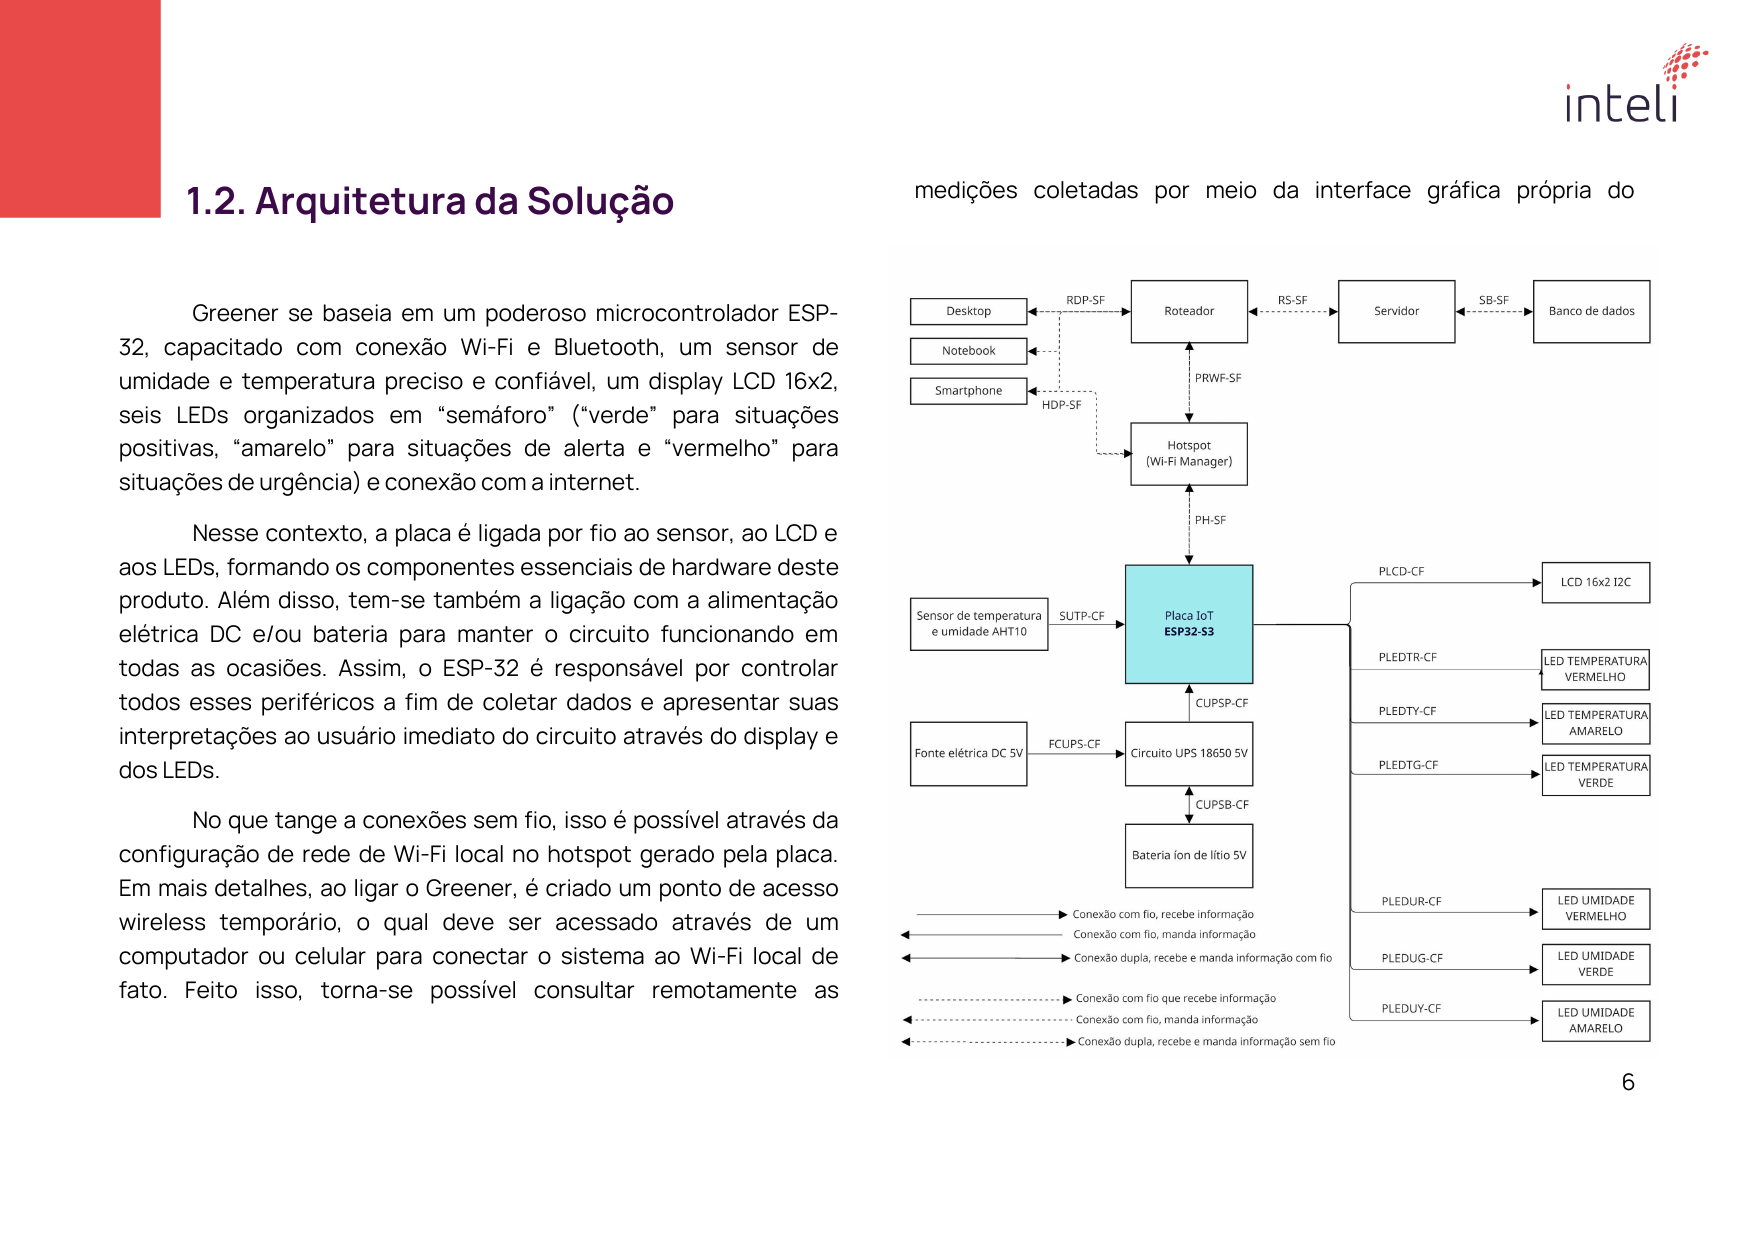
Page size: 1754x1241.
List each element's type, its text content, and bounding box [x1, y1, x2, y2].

picture [888, 244, 1662, 1059]
picture [1566, 43, 1709, 122]
text Greener se baseia em um poderoso microcontrolador ESP-32, capacitado com conexão Wi-Fi e Bluetooth, um sensor de umidade e temperatura preciso e confiável, um display LCD 16x2, seis LEDs organizados em “semáforo” (“verde” para situações positivas, “amarelo” para situações de alerta e “vermelho” para situações de urgência) e conexão com a internet. [118, 297, 839, 498]
picture [0, 0, 161, 218]
text Nesse contexto, a placa é ligada por fio ao sensor, ao LCD e aos LEDs, formando os componentes essenciais de hardware deste produto. Além disso, tem-se também a ligação com a alimentação elétrica DC e/ou bateria para manter o circuito funcionando em todas as ocasiões. Assim, o ESP-32 é responsável por controlar todos esses periféricos a fim de coletar dados e apresentar suas interpretações ao usuário imediato do circuito através do display e dos LEDs. [118, 517, 839, 785]
subtitle 1.2. Arquitetura da Solução [118, 174, 839, 226]
